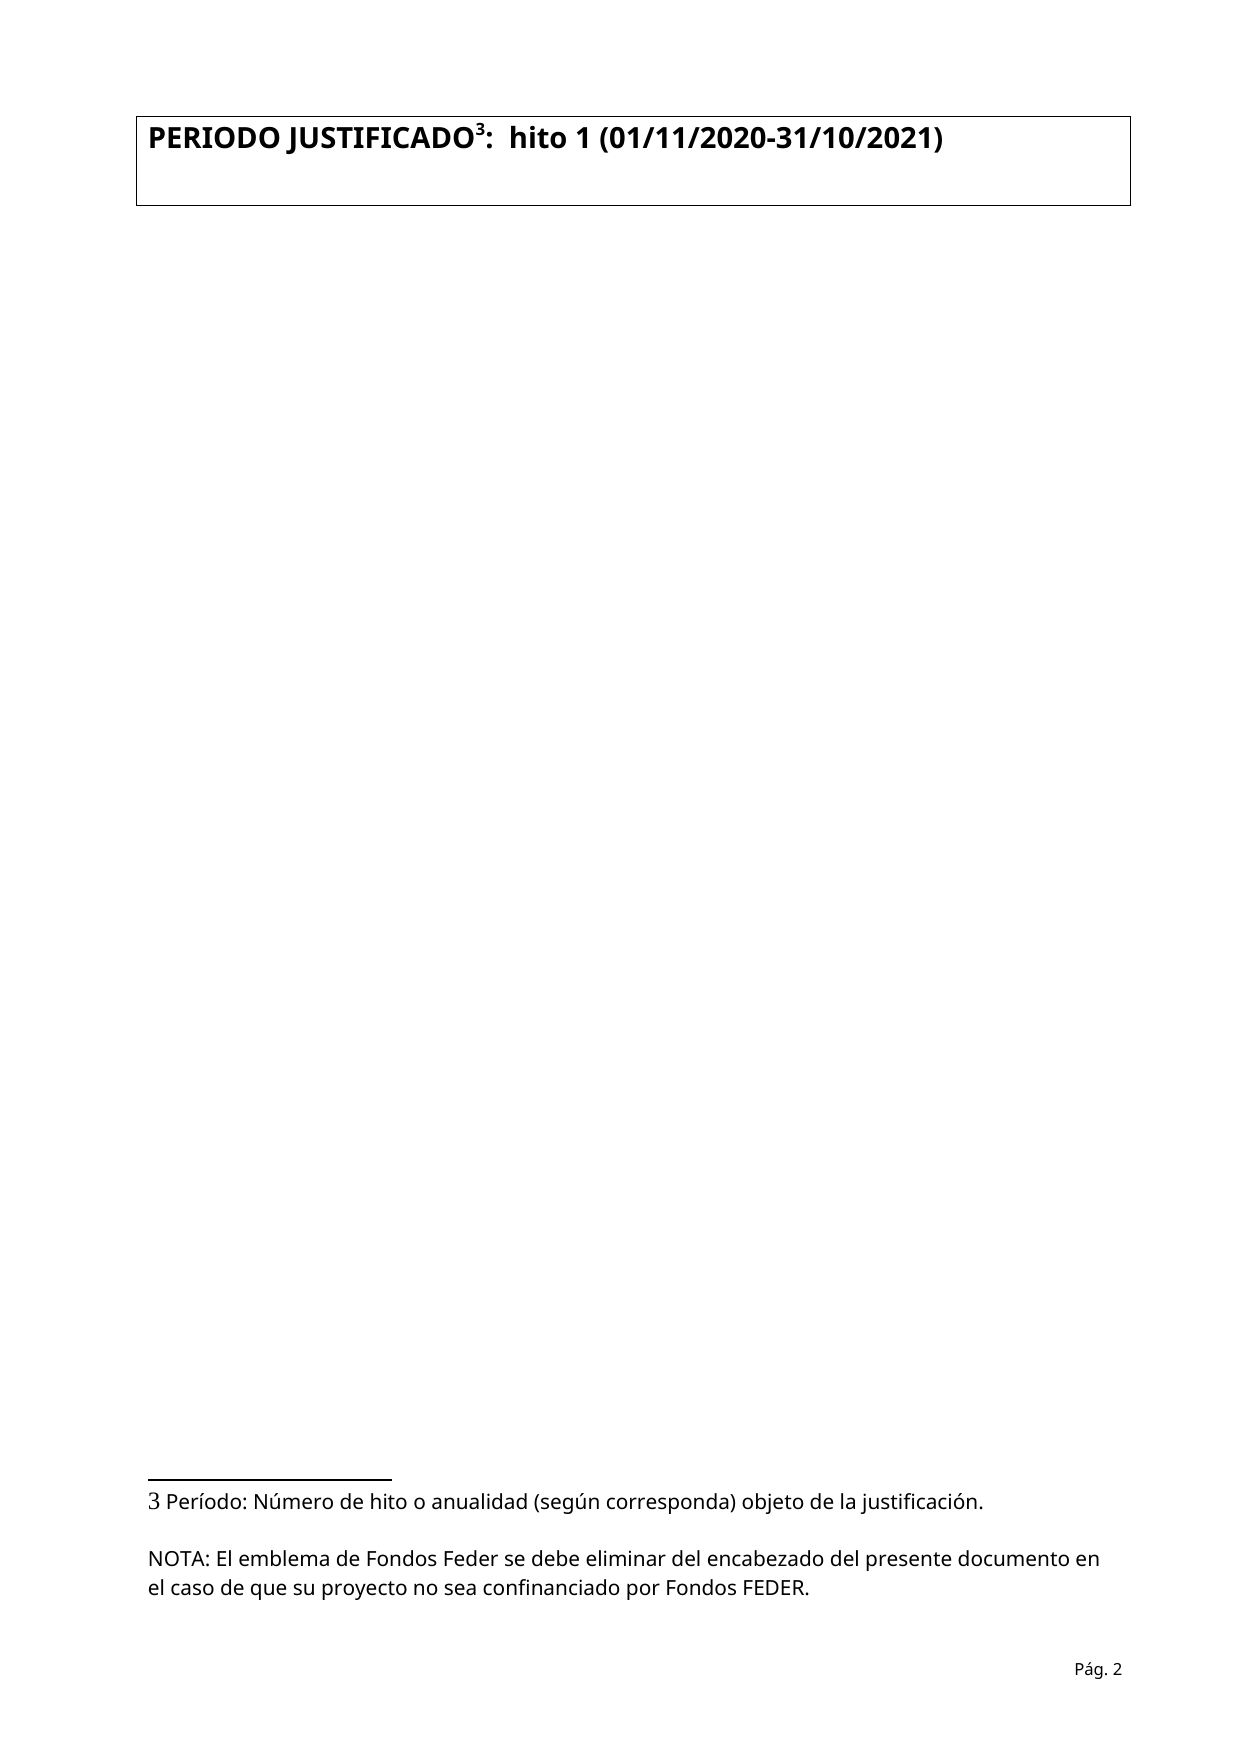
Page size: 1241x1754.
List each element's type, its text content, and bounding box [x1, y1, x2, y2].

text PERIODO JUSTIFICADO: hito 1 (01/11/2020-31/10/2021) [137, 117, 1130, 205]
